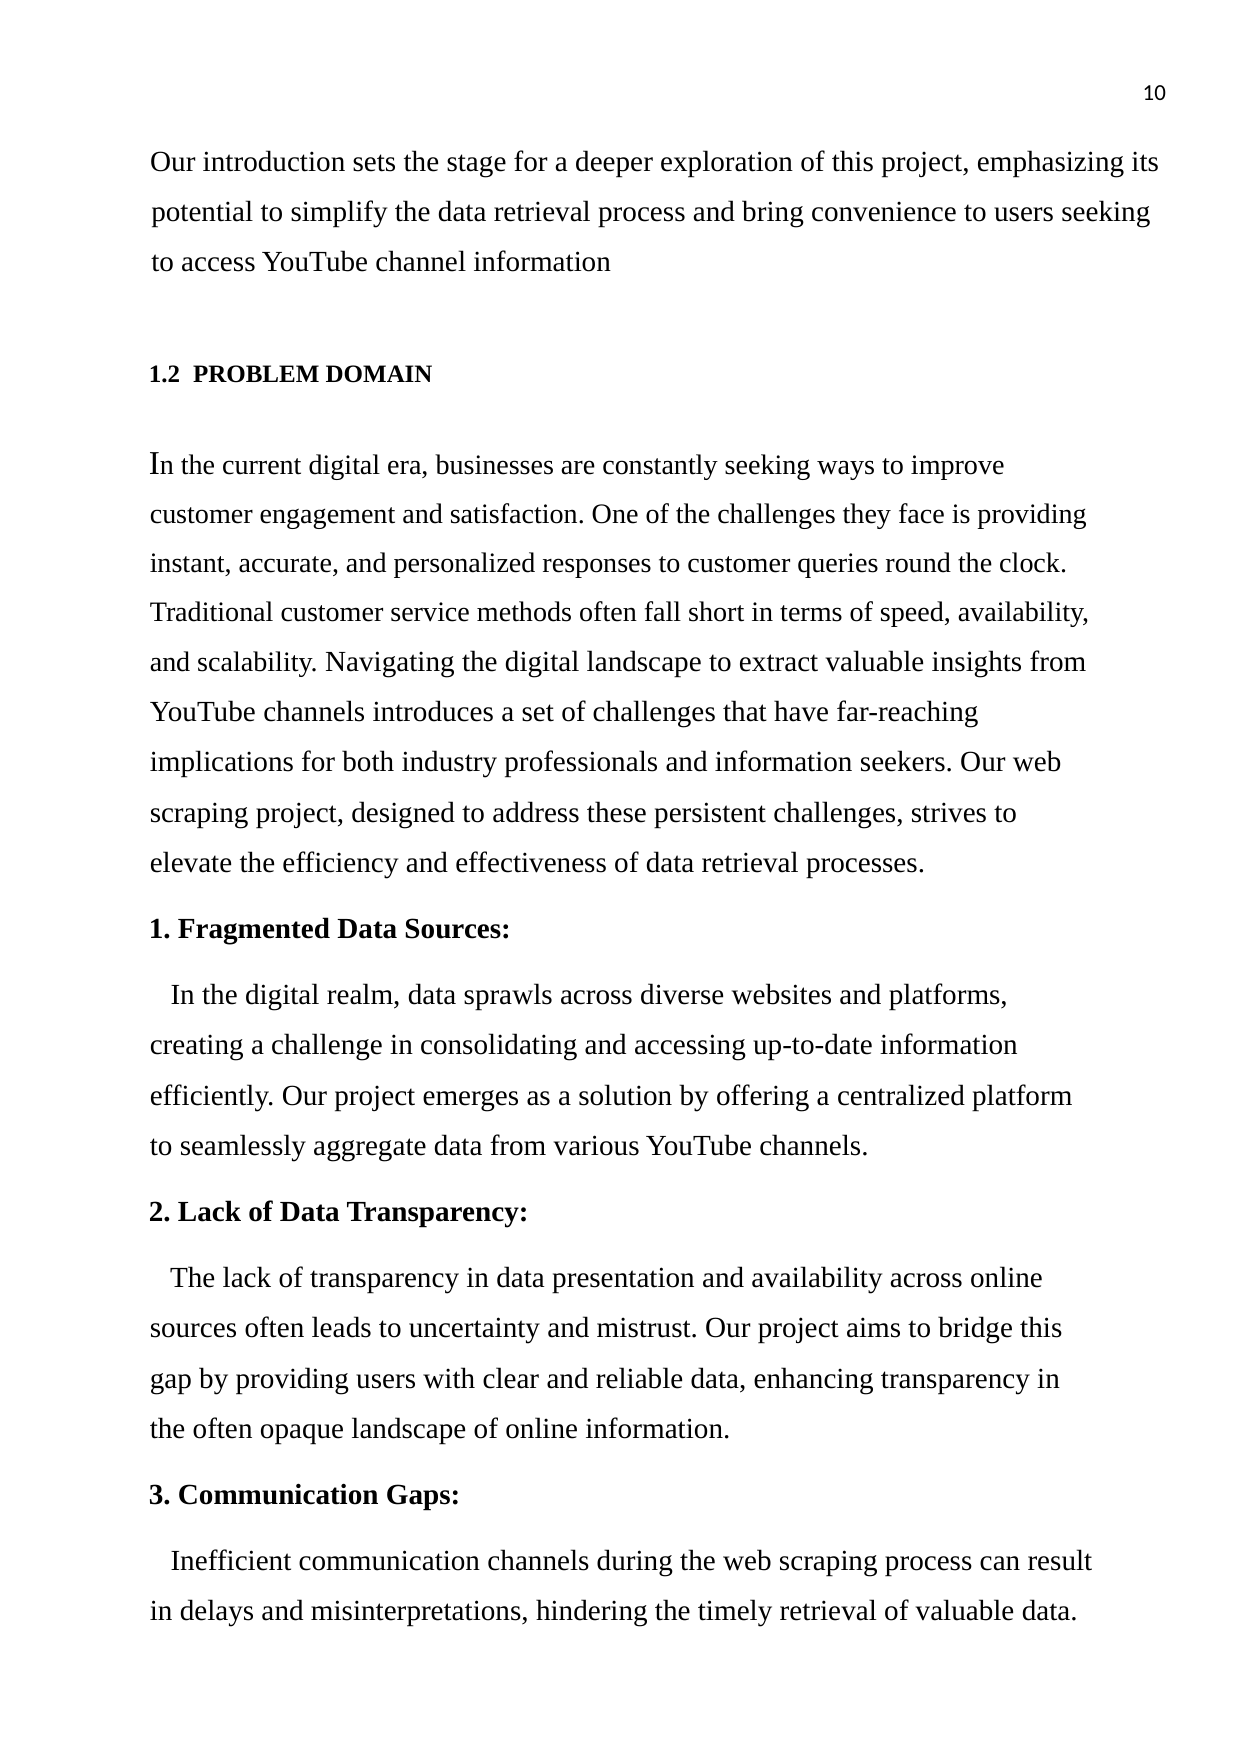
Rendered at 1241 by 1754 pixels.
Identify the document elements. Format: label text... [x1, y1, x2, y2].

text In the digital realm, data sprawls across diverse websites and platforms, creating a challenge in consolidating and accessing up-to-date information efficiently. Our project emerges as a solution by offering a centralized platform to seamlessly aggregate data from various YouTube channels. [148, 977, 1094, 1162]
text 2. Lack of Data Transparency: [148, 1194, 1094, 1228]
text 3. Communication Gaps: [148, 1477, 1094, 1511]
text The lack of transparency in data presentation and availability across online sources often leads to uncertainty and mistrust. Our project aims to bridge this gap by providing users with clear and reliable data, enhancing transparency in the often opaque landscape of online information. [148, 1260, 1094, 1445]
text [148, 1543, 1094, 1627]
text Our introduction sets the stage for a deeper exploration of this project, emphasizing its potential to simplify the data retrieval process and bring convenience to users seeking to access YouTube channel information [150, 144, 1166, 277]
text 1. Fragmented Data Sources: [148, 911, 1094, 945]
text In the current digital era, businesses are constantly seeking ways to improve customer engagement and satisfaction. One of the challenges they face is providing instant, accurate, and personalized responses to customer queries round the clock. Traditional customer service methods often fall short in terms of speed, availability, and scalability. Navigating the digital landscape to extract valuable insights from YouTube channels introduces a set of challenges that have far-reaching implications for both industry professionals and information seekers. Our web scraping project, designed to address these persistent challenges, strives to elevate the efficiency and effectiveness of data retrieval processes. [148, 443, 1094, 879]
subtitle 1.2 PROBLEM DOMAIN [148, 359, 1167, 388]
